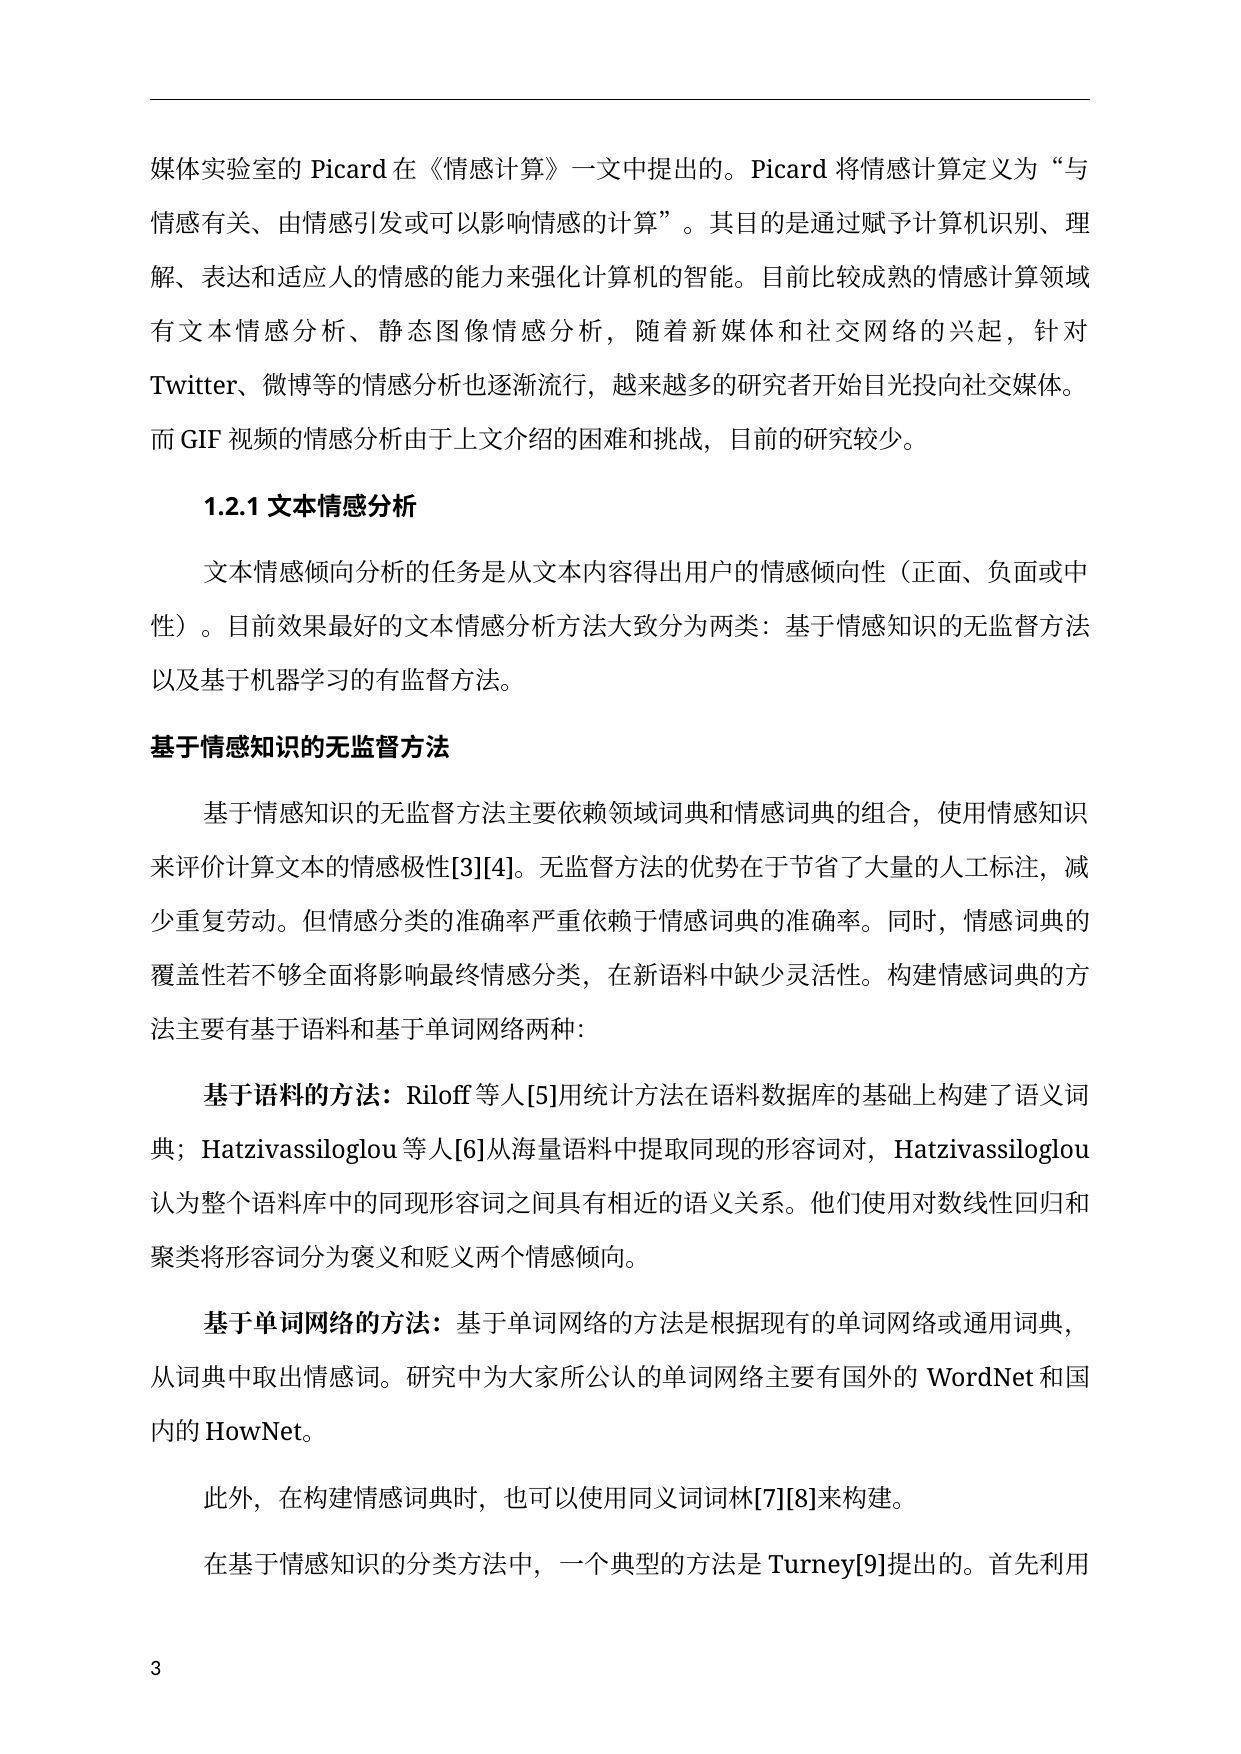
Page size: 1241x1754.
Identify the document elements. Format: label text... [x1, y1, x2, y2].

text 文本情感倾向分析的任务是从文本内容得出用户的情感倾向性（正面、负面或中性）。目前效果最好的文本情感分析方法大致分为两类：基于情感知识的无监督方法以及基于机器学习的有监督方法。 [150, 553, 1090, 697]
text 基于情感知识的无监督方法 [150, 727, 1090, 763]
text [150, 1545, 1090, 1581]
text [150, 150, 1090, 456]
text 1.2.1 文本情感分析 [150, 486, 1090, 522]
text 基于单词网络的方法：基于单词网络的方法是根据现有的单词网络或通用词典，从词典中取出情感词。研究中为大家所公认的单词网络主要有国外的WordNet和国内的HowNet。 [150, 1304, 1090, 1448]
